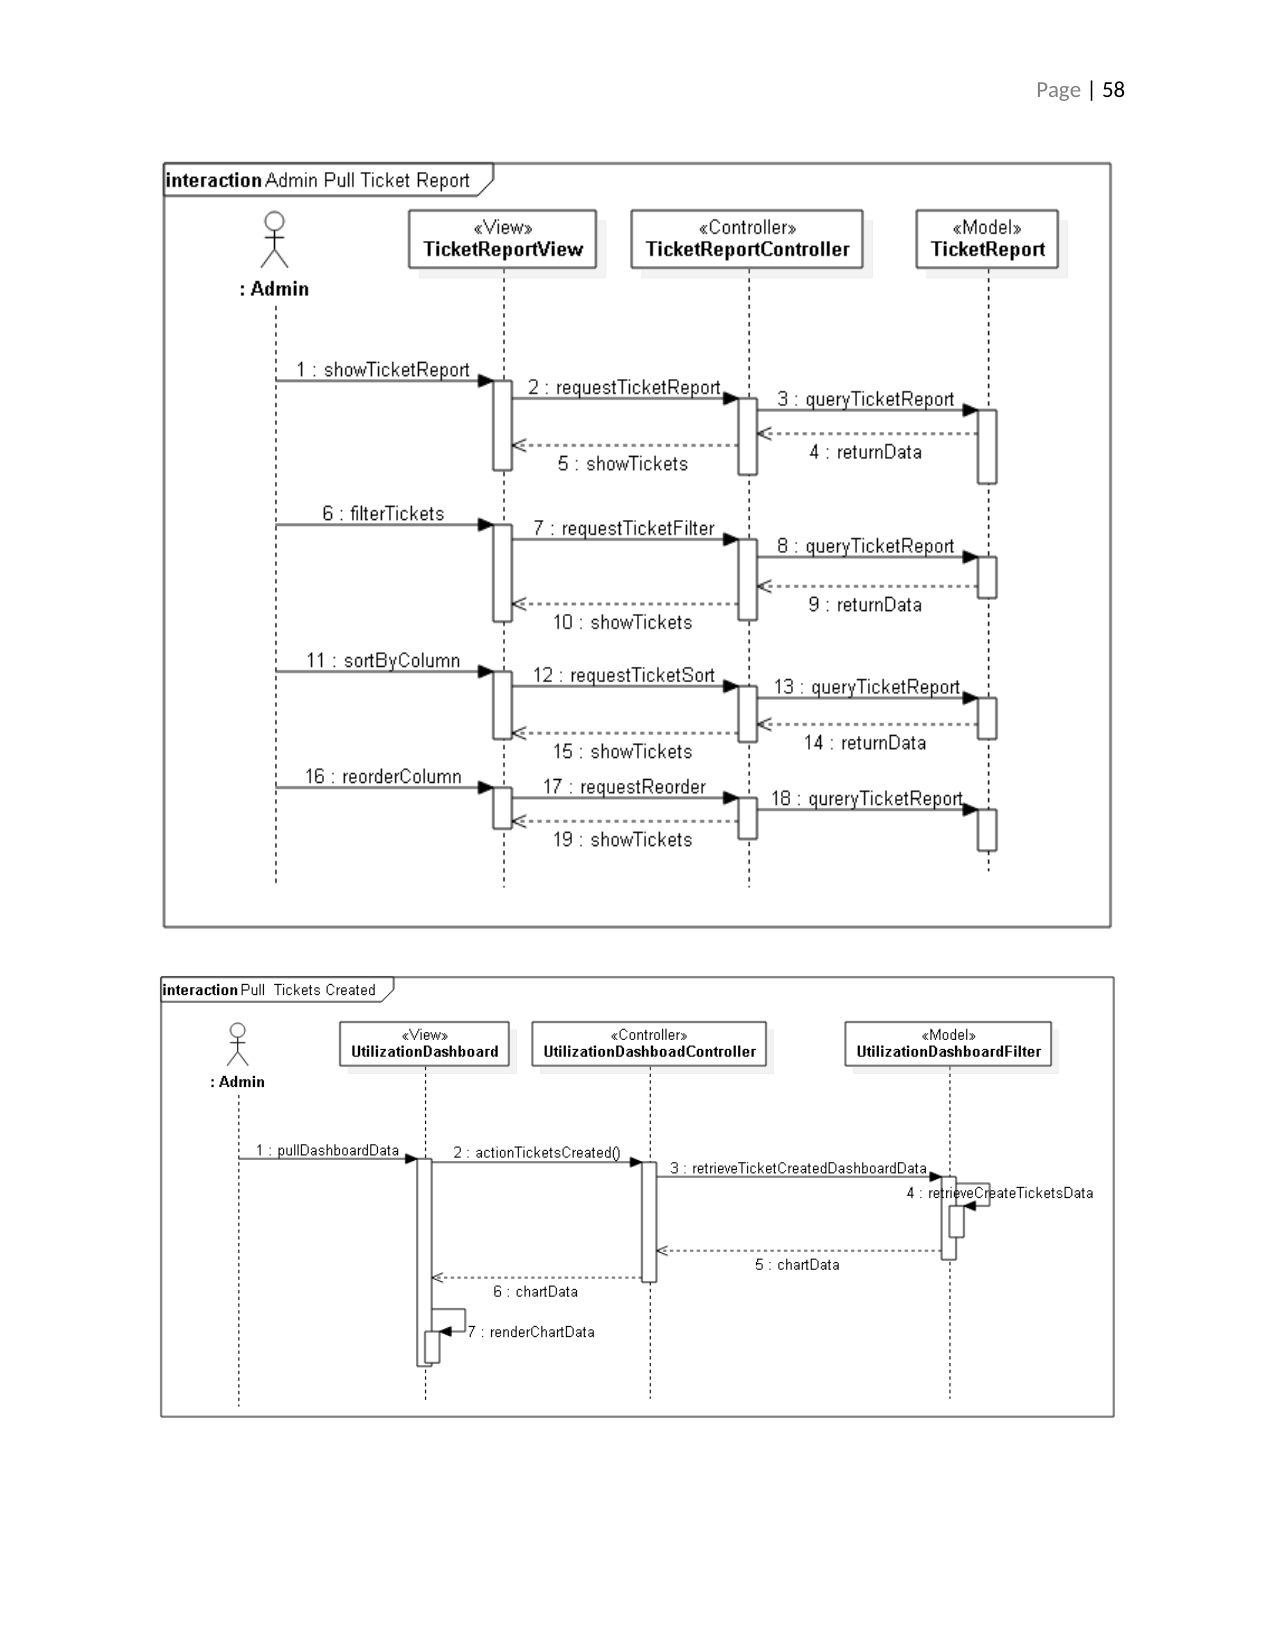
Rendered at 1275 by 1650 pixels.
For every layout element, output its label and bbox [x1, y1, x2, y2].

picture [150, 966, 1125, 1428]
picture [150, 150, 1125, 942]
